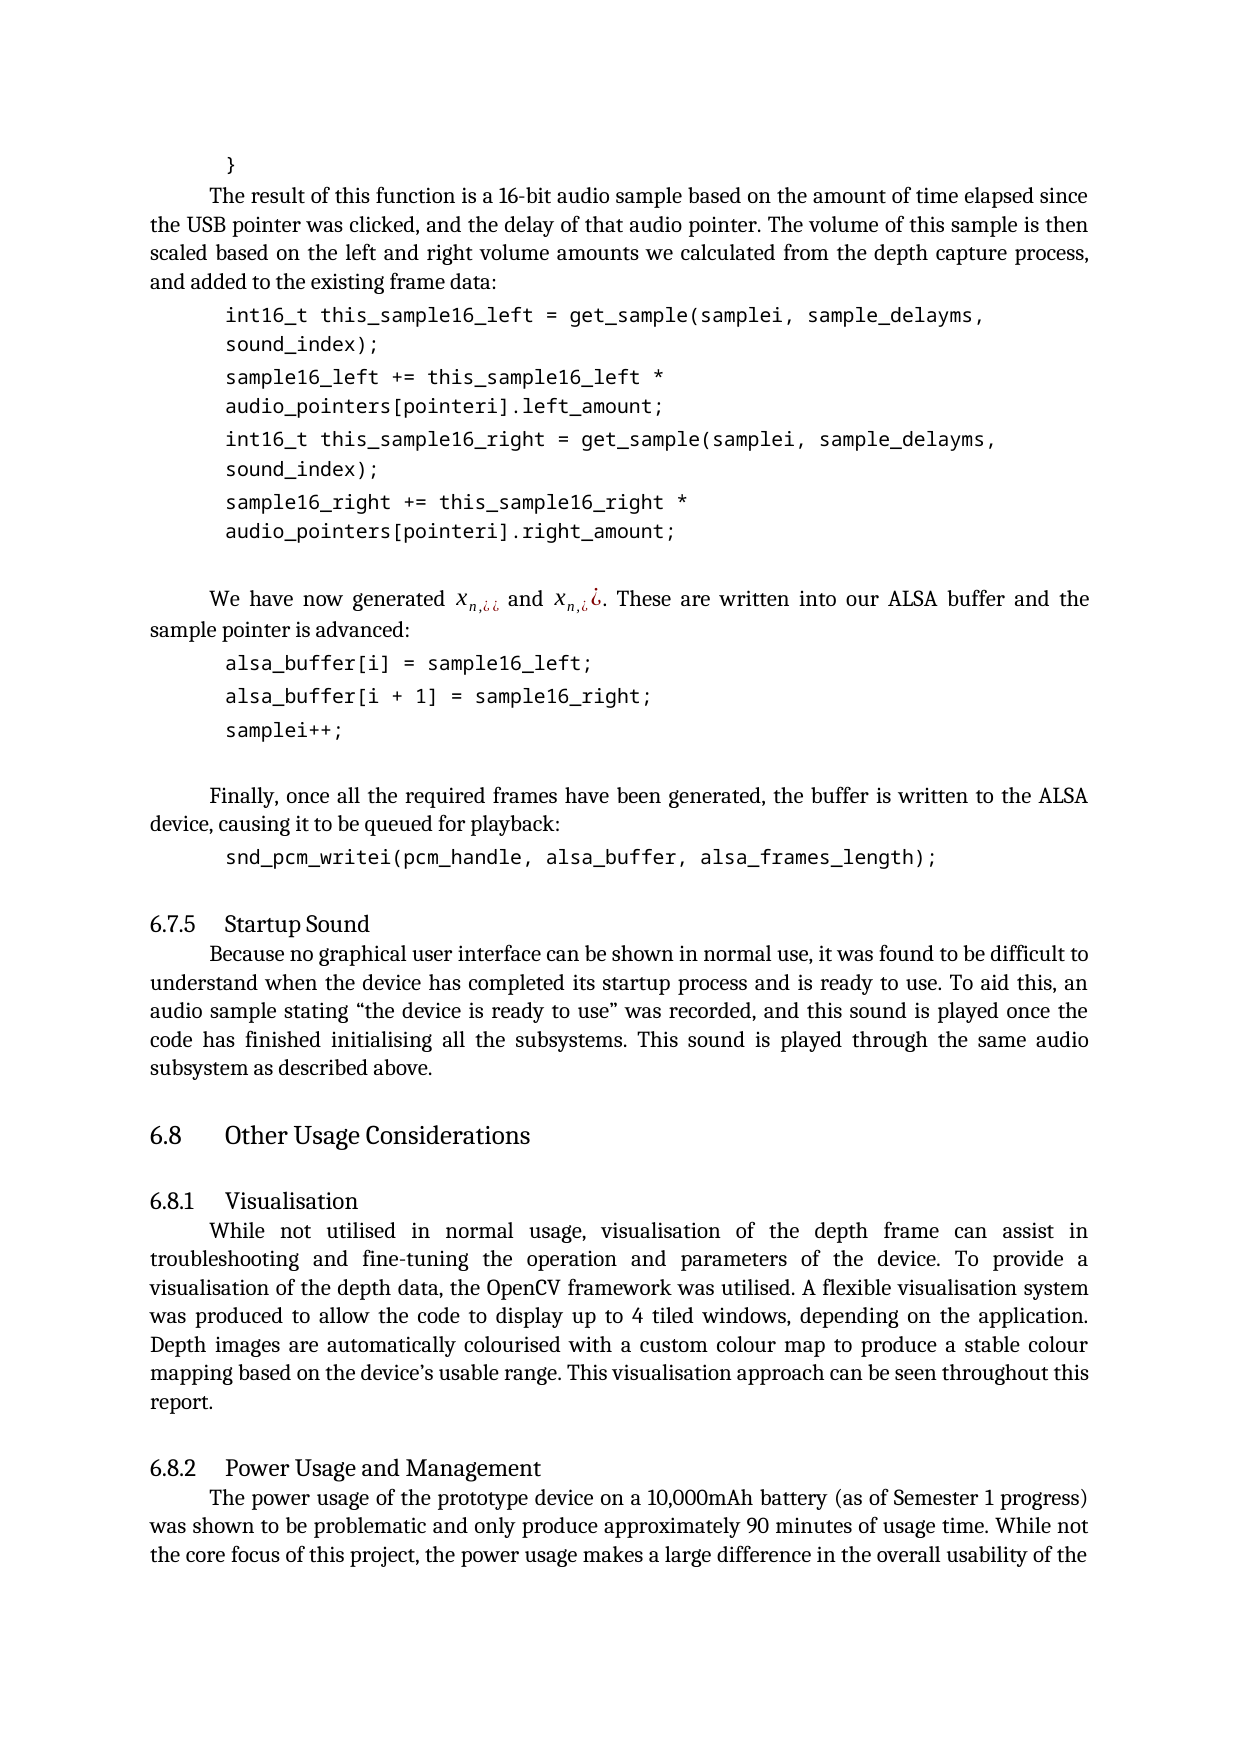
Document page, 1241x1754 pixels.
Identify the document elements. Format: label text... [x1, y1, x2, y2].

text alsa_buffer[i] = sample16_left; [225, 649, 1090, 677]
text Because no graphical user interface can be shown in normal use, it was found to be difficult to understand when the device has completed its startup process and is ready to use. To aid this, an audio sample stating “the device is ready to use” was recorded, and this sound is played once the code has finished initialising all the subsystems. This sound is played through the same audio subsystem as described above. [150, 941, 1090, 1081]
text sample16_right += this_sample16_right * audio_pointers[pointeri].right_amount; [225, 488, 1090, 544]
text int16_t this_sample16_left = get_sample(samplei, sample_delayms, sound_index); [225, 301, 1090, 357]
text The result of this function is a 16-bit audio sample based on the amount of time elapsed since the USB pointer was clicked, and the delay of that audio pointer. The volume of this sample is then scaled based on the left and right volume amounts we calculated from the depth capture process, and added to the existing frame data: [150, 183, 1090, 295]
text Finally, once all the required frames have been generated, the buffer is written to the ALSA device, causing it to be queued for playback: [150, 782, 1090, 837]
text While not utilised in normal usage, visualisation of the depth frame can assist in troubleshooting and fine-tuning the operation and parameters of the device. To provide a visualisation of the depth data, the OpenCV framework was utilised. A flexible visualisation system was produced to allow the code to display up to 4 tiled windows, depending on the application. Depth images are automatically colourised with a custom colour map to produce a stable colour mapping based on the device’s usable range. This visualisation approach can be seen throughout this report. [150, 1218, 1090, 1415]
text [150, 1485, 1090, 1568]
text } [225, 150, 1090, 177]
subtitle Other Usage Considerations [150, 1120, 1090, 1151]
subtitle Visualisation [150, 1187, 1090, 1216]
text sample16_left += this_sample16_left * audio_pointers[pointeri].left_amount; [225, 363, 1090, 419]
text snd_pcm_writei(pcm_handle, alsa_buffer, alsa_frames_length); [225, 843, 1090, 871]
subtitle Power Usage and Management [150, 1454, 1090, 1482]
text We have now generated and . These are written into our ALSA buffer and the sample pointer is advanced: [150, 583, 1090, 643]
subtitle Startup Sound [150, 910, 1090, 939]
text alsa_buffer[i + 1] = sample16_right; [225, 683, 1090, 710]
text samplei++; [225, 716, 1090, 743]
text int16_t this_sample16_right = get_sample(samplei, sample_delayms, sound_index); [225, 426, 1090, 482]
